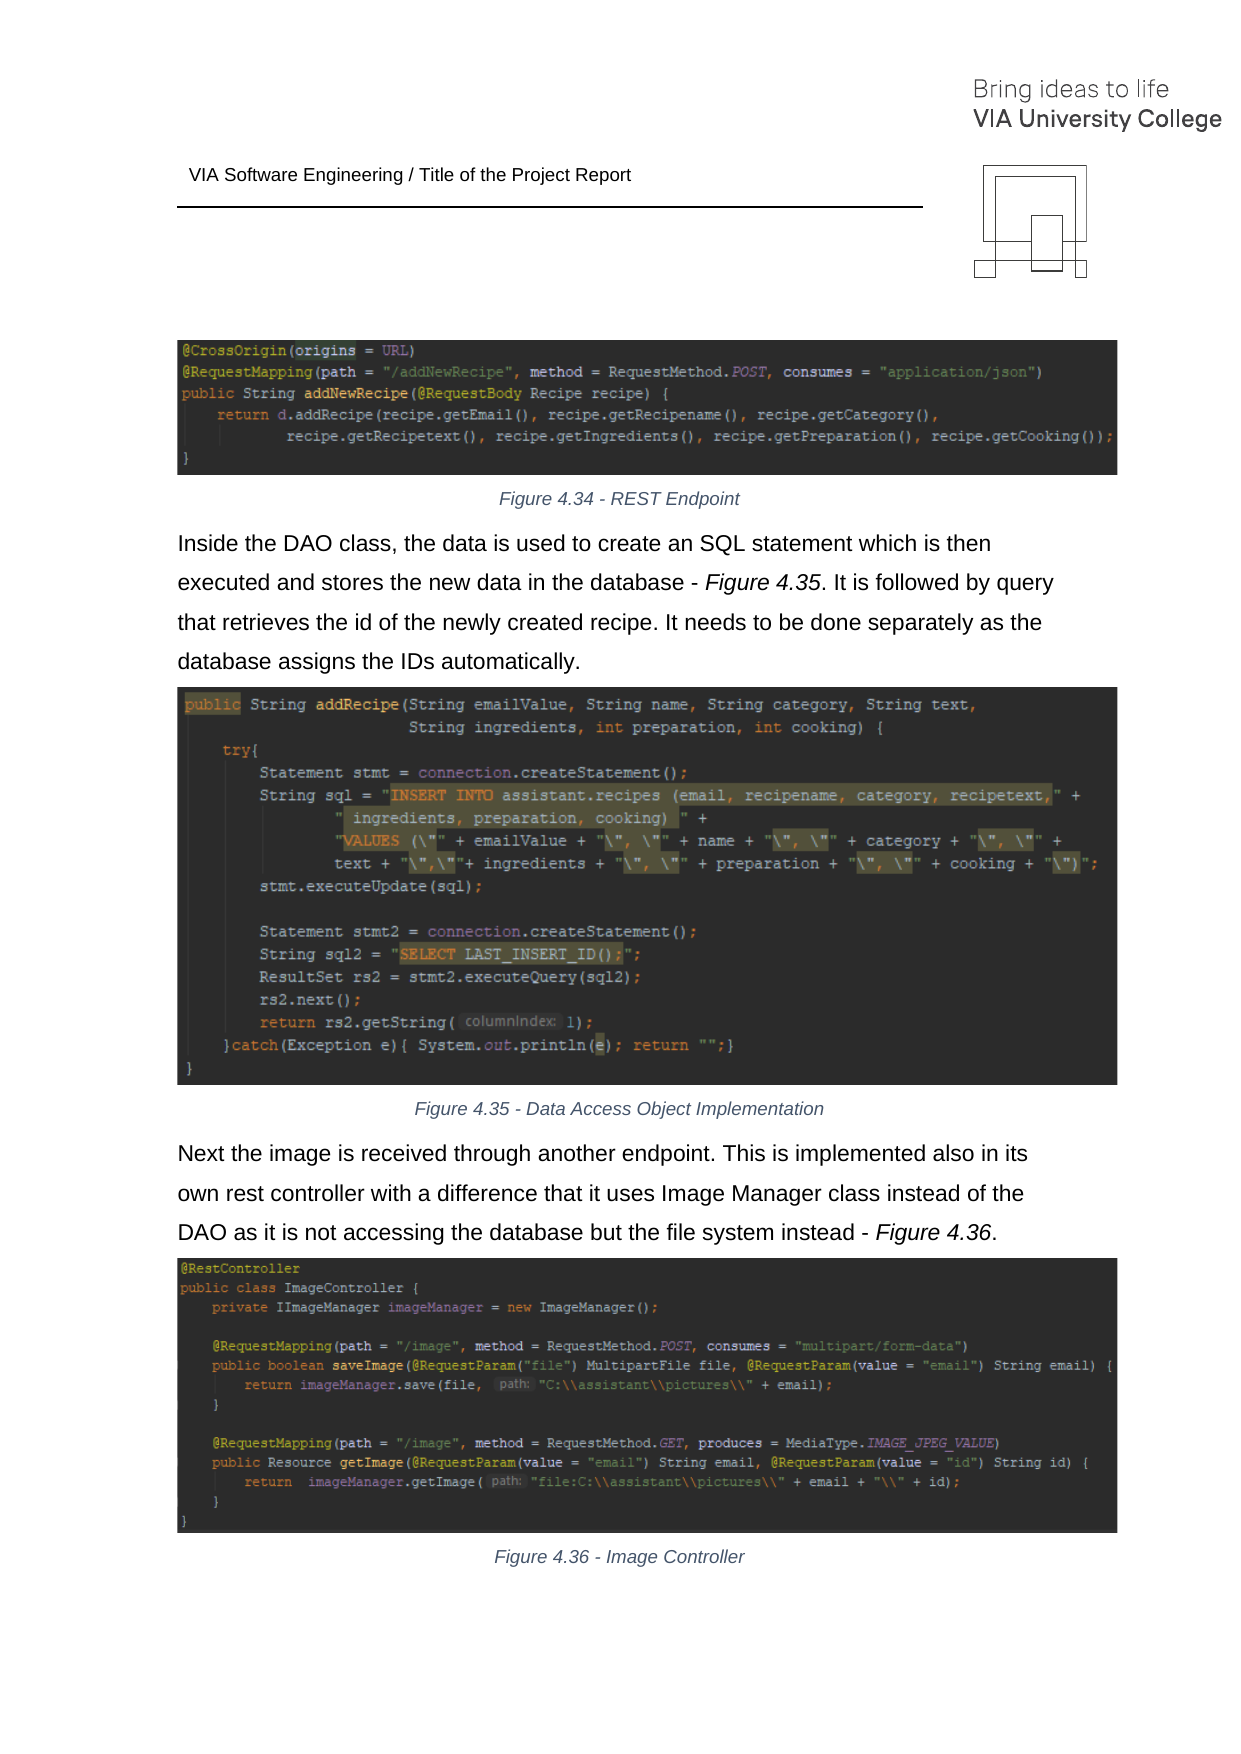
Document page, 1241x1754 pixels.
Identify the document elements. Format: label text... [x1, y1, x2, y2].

text Inside the DAO class, the data is used to create an SQL statement which is then executed and stores the new data in the database - Figure 4.21. It is followed by query that retrieves the id of the newly created recipe. It needs to be done separately as the database assigns the IDs automatically. [177, 530, 1063, 674]
text Next the image is received through another endpoint. This is implemented also in its own rest controller with a difference that it uses Image Manager class instead of the DAO as it is not accessing the database but the file system instead - Figure 4.22. [177, 1140, 1063, 1245]
picture [177, 1258, 1118, 1533]
picture [177, 687, 1118, 1085]
picture [177, 340, 1118, 475]
